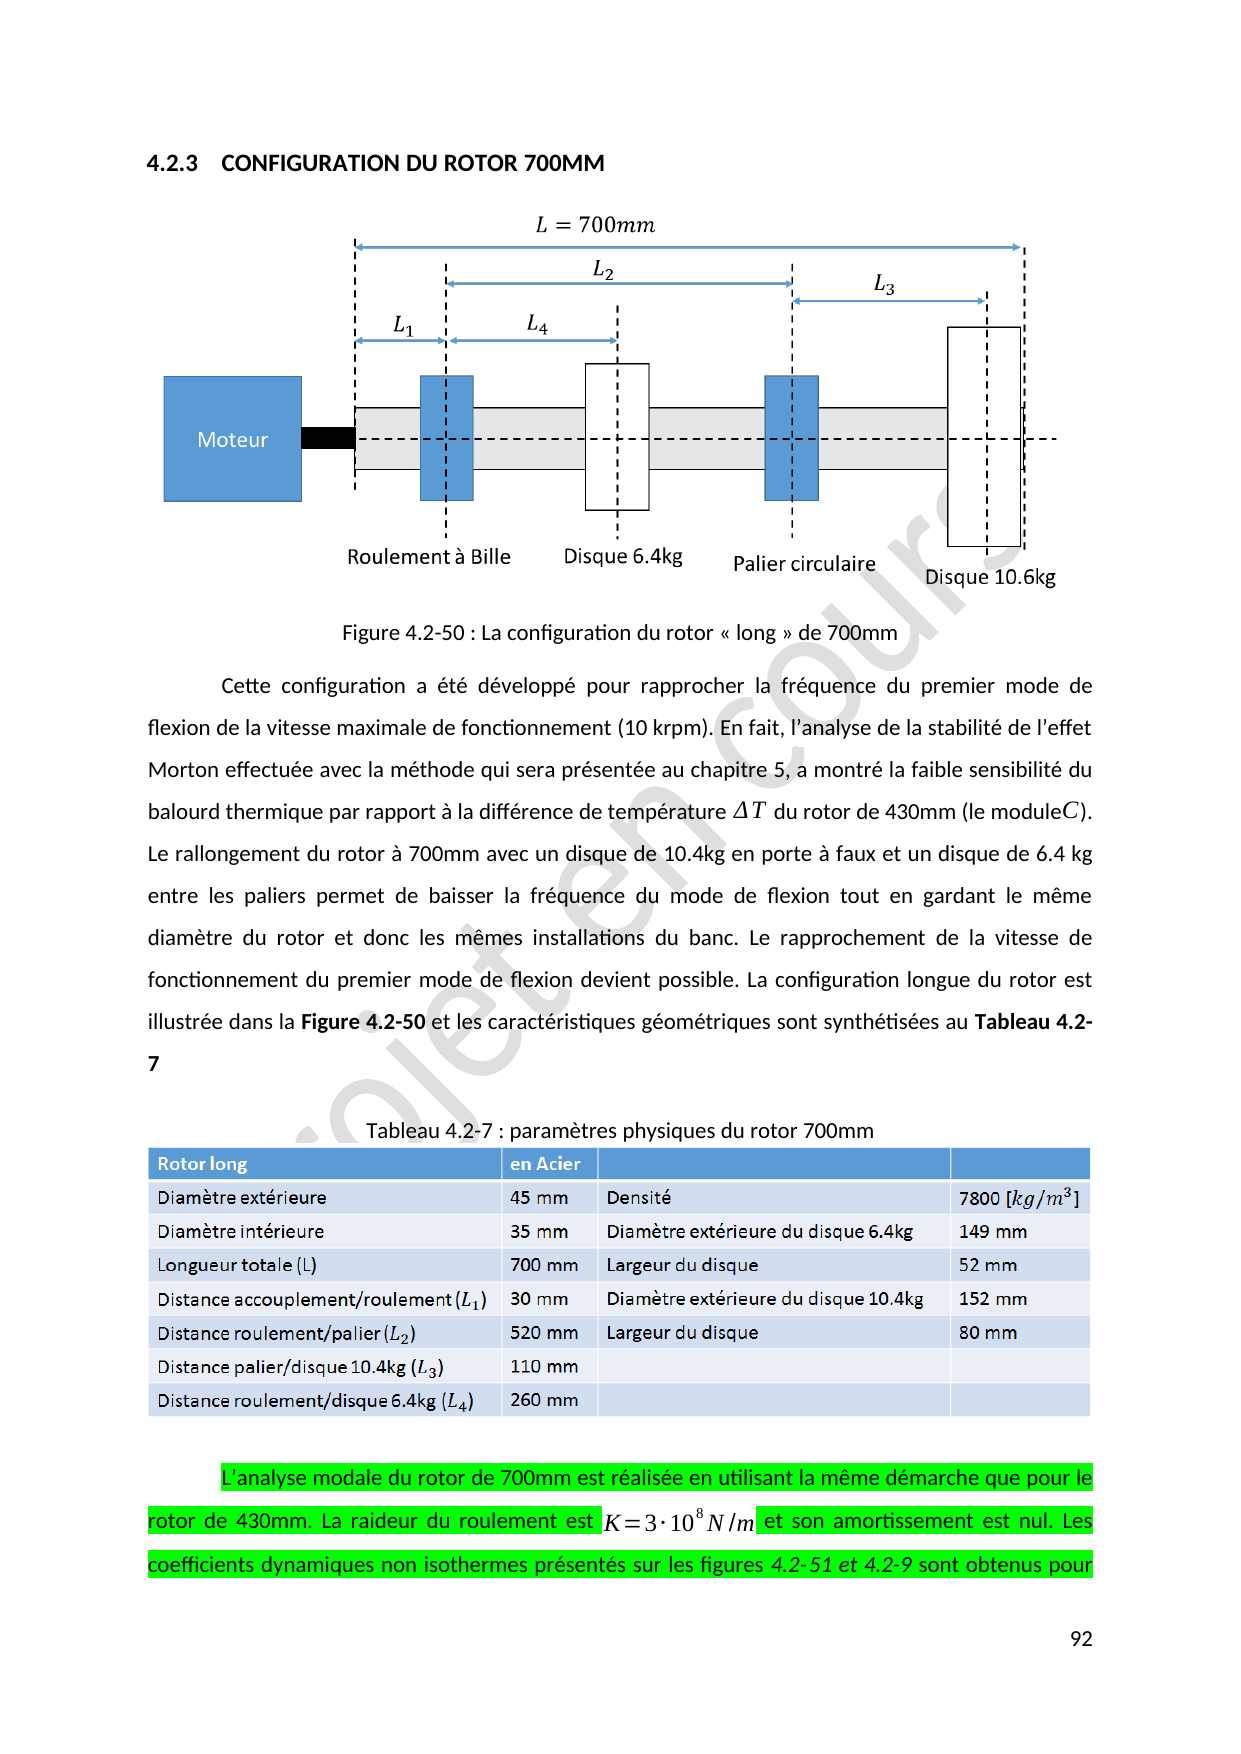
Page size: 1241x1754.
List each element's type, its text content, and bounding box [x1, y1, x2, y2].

subtitle Configuration du rotor 700mm [146, 148, 1093, 178]
picture [147, 1143, 1093, 1424]
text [148, 1463, 1093, 1550]
picture [163, 206, 1077, 604]
